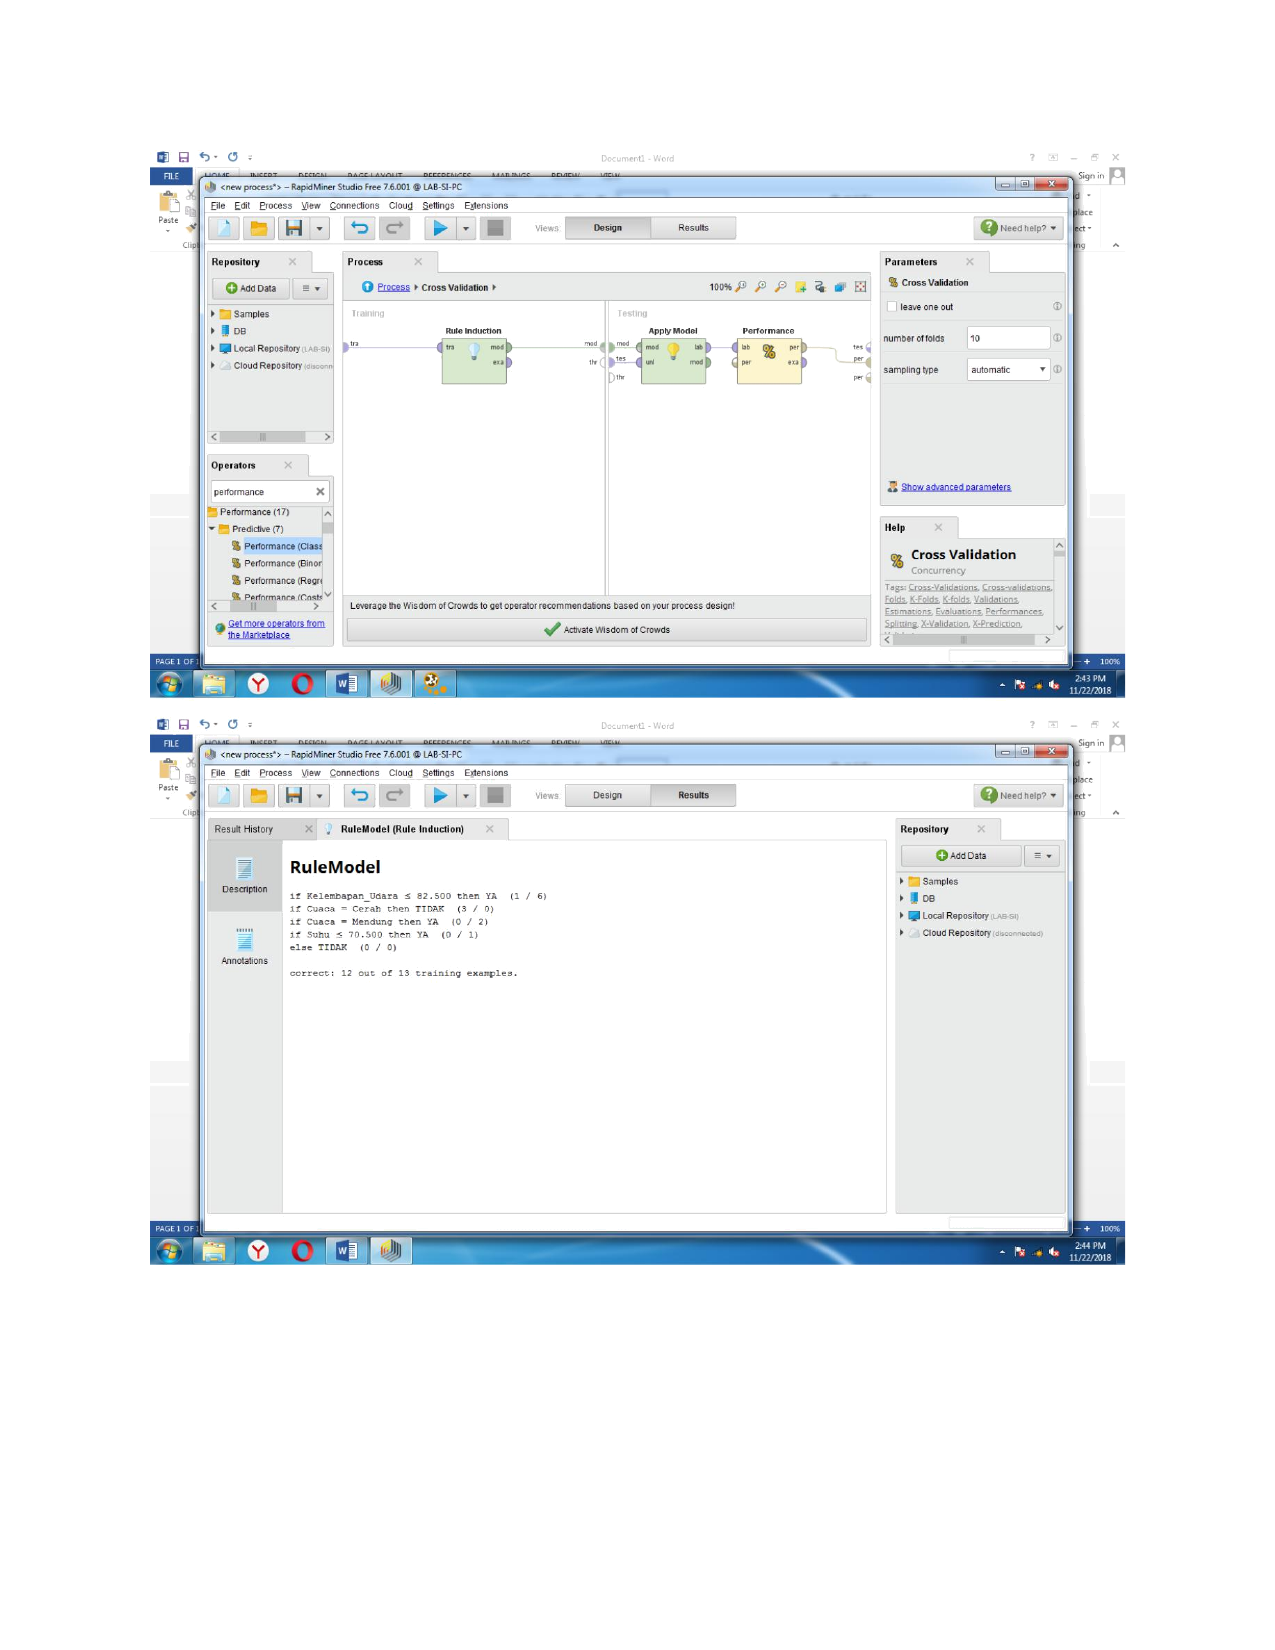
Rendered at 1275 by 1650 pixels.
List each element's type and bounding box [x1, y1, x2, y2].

picture [150, 150, 1125, 1265]
